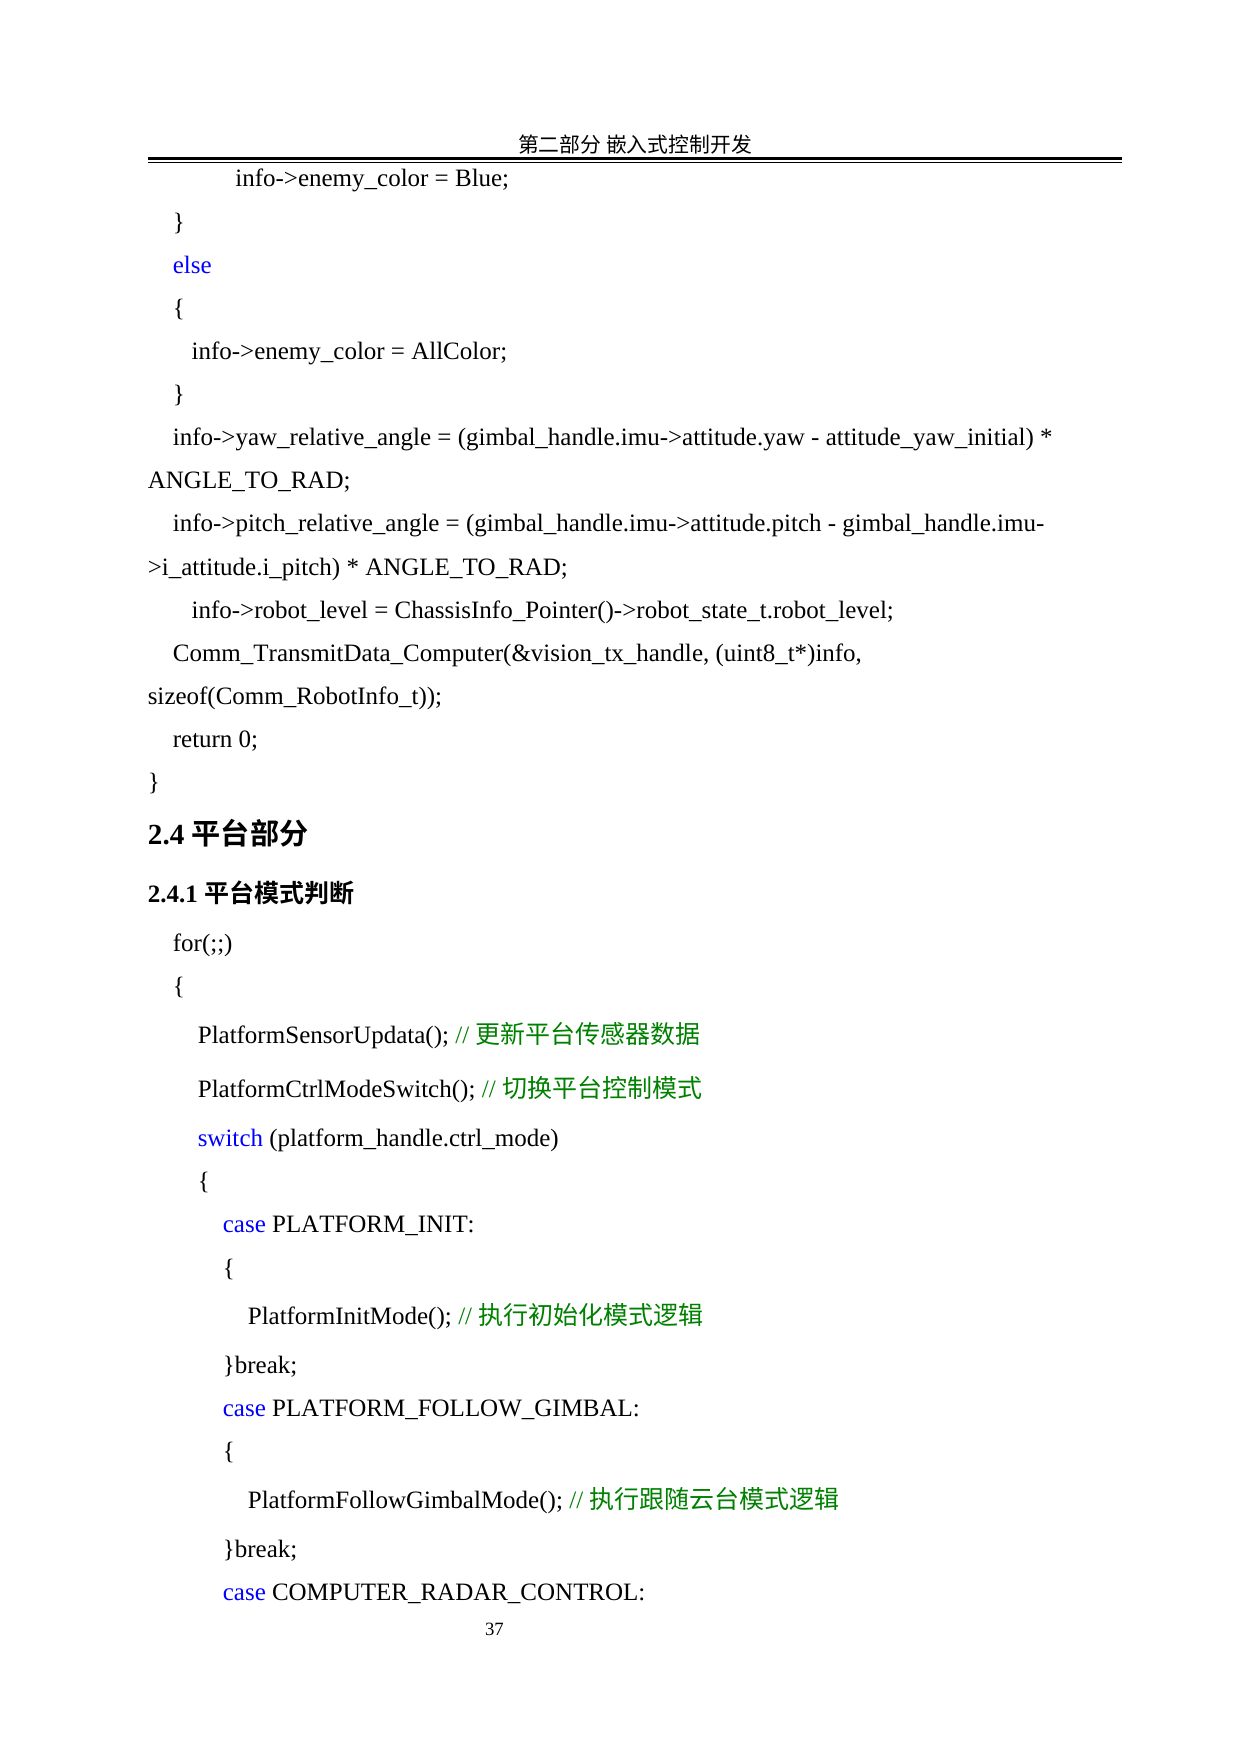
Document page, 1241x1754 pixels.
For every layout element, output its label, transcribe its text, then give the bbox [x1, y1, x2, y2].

text info->enemy_color = AllColor; [148, 336, 1122, 365]
text case PLATFORM_INIT: [148, 1209, 1122, 1238]
text } [148, 767, 1122, 796]
text info->robot_level = ChassisInfo_Pointer()->robot_state_t.robot_level; [148, 595, 1122, 623]
text { [148, 1253, 1122, 1281]
text }break; [148, 1350, 1122, 1379]
text PlatformSensorUpdata(); // 更新平台传感器数据 [148, 1014, 1122, 1051]
text PlatformCtrlModeSwitch(); // 切换平台控制模式 [148, 1069, 1122, 1105]
text Comm_TransmitData_Computer(&vision_tx_handle, (uint8_t*)info, sizeof(Comm_RobotInfo_t)); [148, 638, 1122, 710]
text case PLATFORM_FOLLOW_GIMBAL: [148, 1393, 1122, 1422]
text for(;;) [148, 928, 1122, 957]
text { [148, 971, 1122, 1000]
text else [148, 250, 1122, 278]
text } [148, 379, 1122, 408]
text 2.4 平台部分 [148, 810, 1122, 853]
text { [148, 1436, 1122, 1465]
text case COMPUTER_RADAR_CONTROL: [148, 1577, 1122, 1606]
text info->enemy_color = Blue; [148, 163, 1122, 192]
text PlatformFollowGimbalMode(); // 执行跟随云台模式逻辑 [148, 1479, 1122, 1516]
text return 0; [148, 724, 1122, 753]
text { [148, 293, 1122, 322]
text info->yaw_relative_angle = (gimbal_handle.imu->attitude.yaw - attitude_yaw_initial) * ANGLE_TO_RAD; [148, 422, 1122, 494]
text } [148, 207, 1122, 235]
text 2.4.1 平台模式判断 [148, 874, 1122, 910]
text { [148, 1166, 1122, 1195]
text info->pitch_relative_angle = (gimbal_handle.imu->attitude.pitch - gimbal_handle.imu->i_attitude.i_pitch) * ANGLE_TO_RAD; [148, 508, 1122, 580]
text }break; [148, 1534, 1122, 1563]
text switch (platform_handle.ctrl_mode) [148, 1123, 1122, 1152]
text PlatformInitMode(); // 执行初始化模式逻辑 [148, 1296, 1122, 1332]
